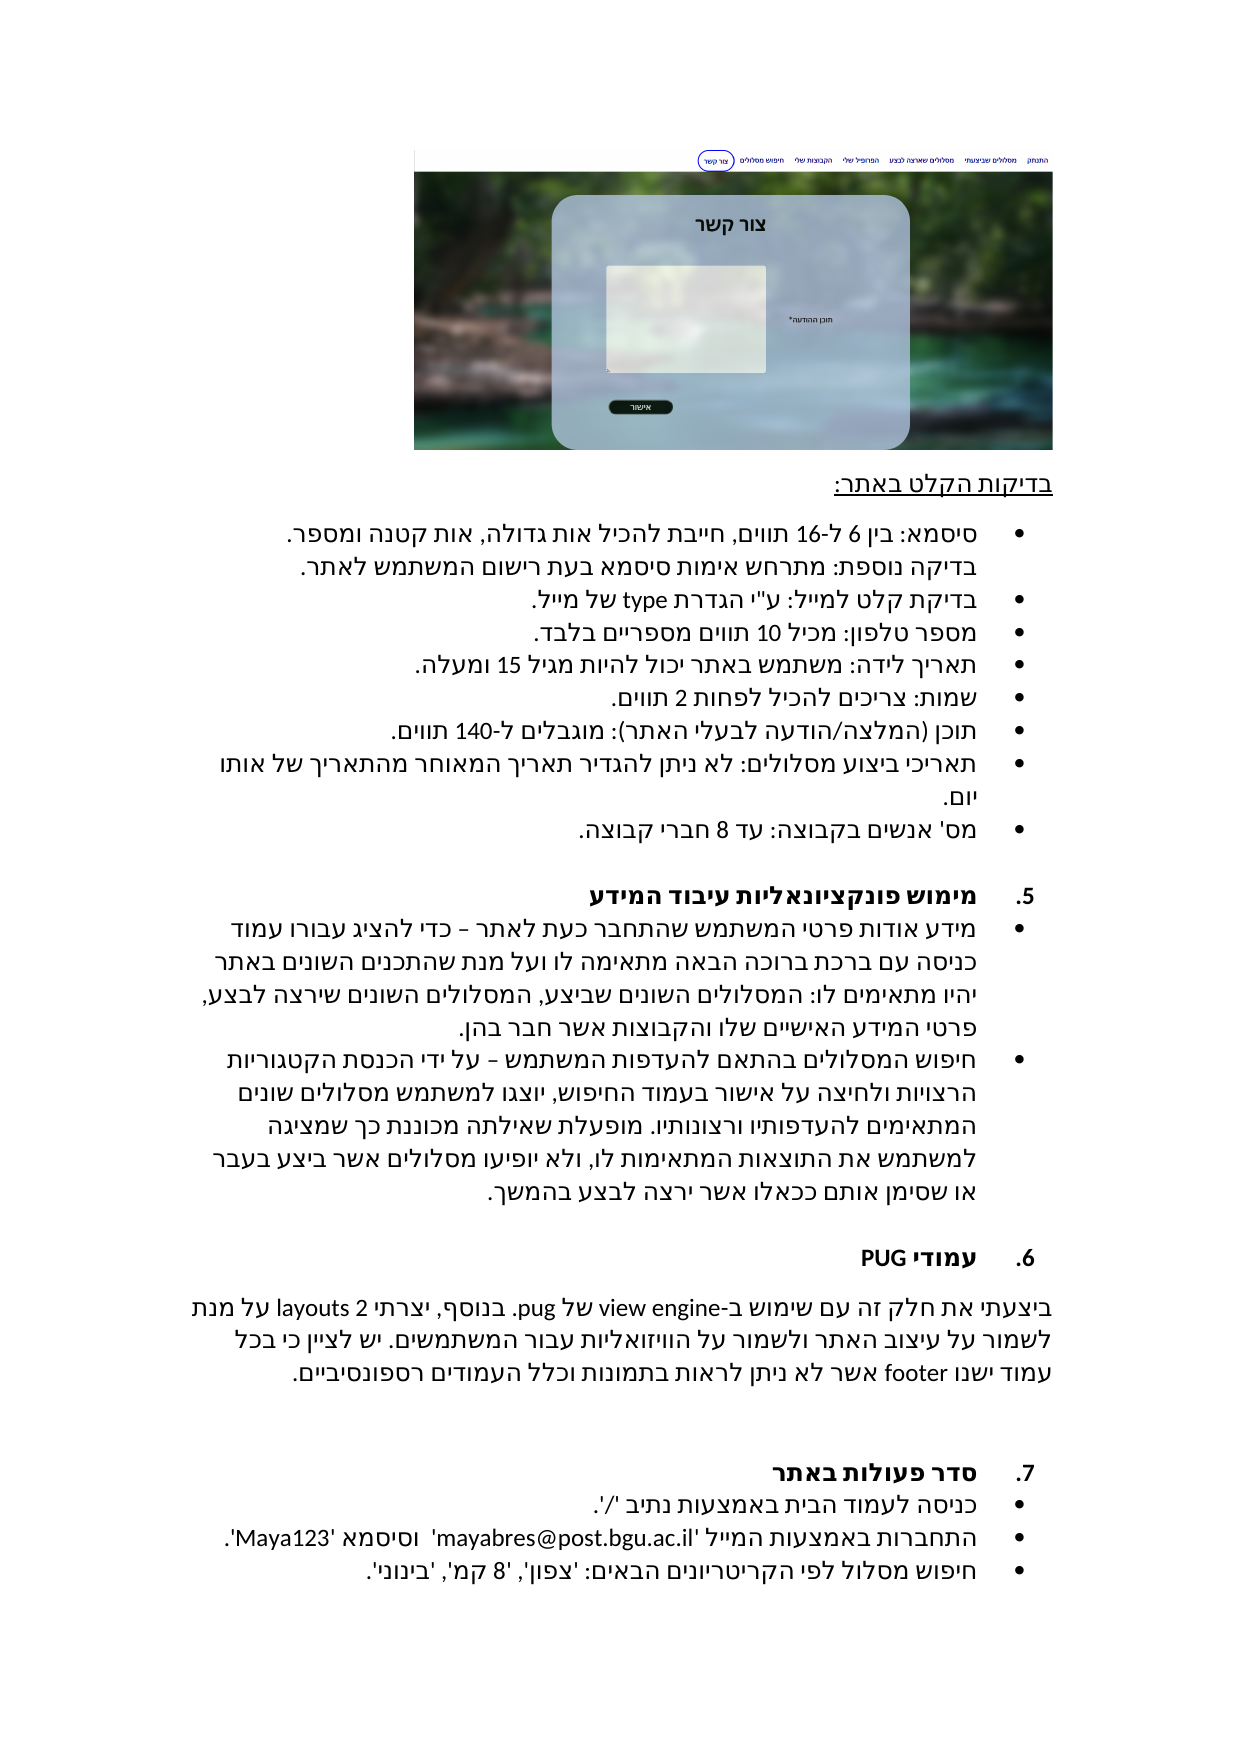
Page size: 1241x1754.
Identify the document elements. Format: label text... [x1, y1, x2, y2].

list חיפוש המסלולים בהתאם להעדפות המשתמש – על ידי הכנסת הקטגוריות הרצויות ולחיצה על אישור בעמוד החיפוש, יוצגו למשתמש מסלולים שונים המתאימים להעדפותיו ורצונותיו. מופעלת שאילתה מכוננת כך שמציגה למשתמש את התוצאות המתאימות לו, ולא יופיעו מסלולים אשר ביצע בעבר או שסימן אותם ככאלו אשר ירצה לבצע בהמשך. [187, 1045, 1015, 1207]
list תאריך לידה: משתמש באתר יכול להיות מגיל 15 ומעלה. [187, 650, 1015, 680]
list מידע אודות פרטי המשתמש שהתחבר כעת לאתר – כדי להציג עבורו עמוד כניסה עם ברכת ברוכה הבאה מתאימה לו ועל מנת שהתכנים השונים באתר יהיו מתאימים לו: המסלולים השונים שביצע, המסלולים השונים שירצה לבצע, פרטי המידע האישיים שלו והקבוצות אשר חבר בהן. [187, 913, 1015, 1042]
picture [414, 150, 1053, 450]
list שמות: צריכים להכיל לפחות 2 תווים. [187, 683, 1015, 713]
list התחברות באמצעות המייל 'mayabres@post.bgu.ac.il' וסיסמא 'Maya123'. [187, 1523, 1015, 1553]
list כניסה לעמוד הבית באמצעות נתיב '/'. [187, 1490, 1015, 1520]
list תאריכי ביצוע מסלולים: לא ניתן להגדיר תאריך המאוחר מהתאריך של אותו יום. [187, 748, 1015, 812]
list חיפוש מסלול לפי הקריטריונים הבאים: 'צפון', '8 קמ', 'בינוני'. [187, 1556, 1015, 1586]
text בדיקות הקלט באתר: [187, 468, 1053, 499]
list בדיקת קלט למייל: ע"י הגדרת type של מייל. [187, 584, 1015, 614]
list מס' אנשים בקבוצה: עד 8 חברי קבוצה. [187, 814, 1015, 845]
list סיסמא: בין 6 ל-16 תווים, חייבת להכיל אות גדולה, אות קטנה ומספר. [187, 518, 1015, 548]
list עמודי PUG [187, 1242, 1015, 1273]
list מימוש פונקציונאליות עיבוד המידע [187, 880, 1015, 911]
list מספר טלפון: מכיל 10 תווים מספריים בלבד. [187, 617, 1015, 647]
list תוכן (המלצה/הודעה לבעלי האתר): מוגבלים ל-140 תווים. [187, 716, 1015, 746]
list סדר פעולות באתר [187, 1457, 1015, 1487]
list בדיקה נוספת: מתרחש אימות סיסמא בעת רישום המשתמש לאתר. [187, 551, 978, 581]
text ביצעתי את חלק זה עם שימוש ב-view engine של pug. בנוסף, יצרתי 2 layouts על מנת לשמור על עיצוב האתר ולשמור על הוויזואליות עבור המשתמשים. יש לציין כי בכל עמוד ישנו footer אשר לא ניתן לראות בתמונות וכלל העמודים רספונסיביים. [187, 1292, 1053, 1388]
